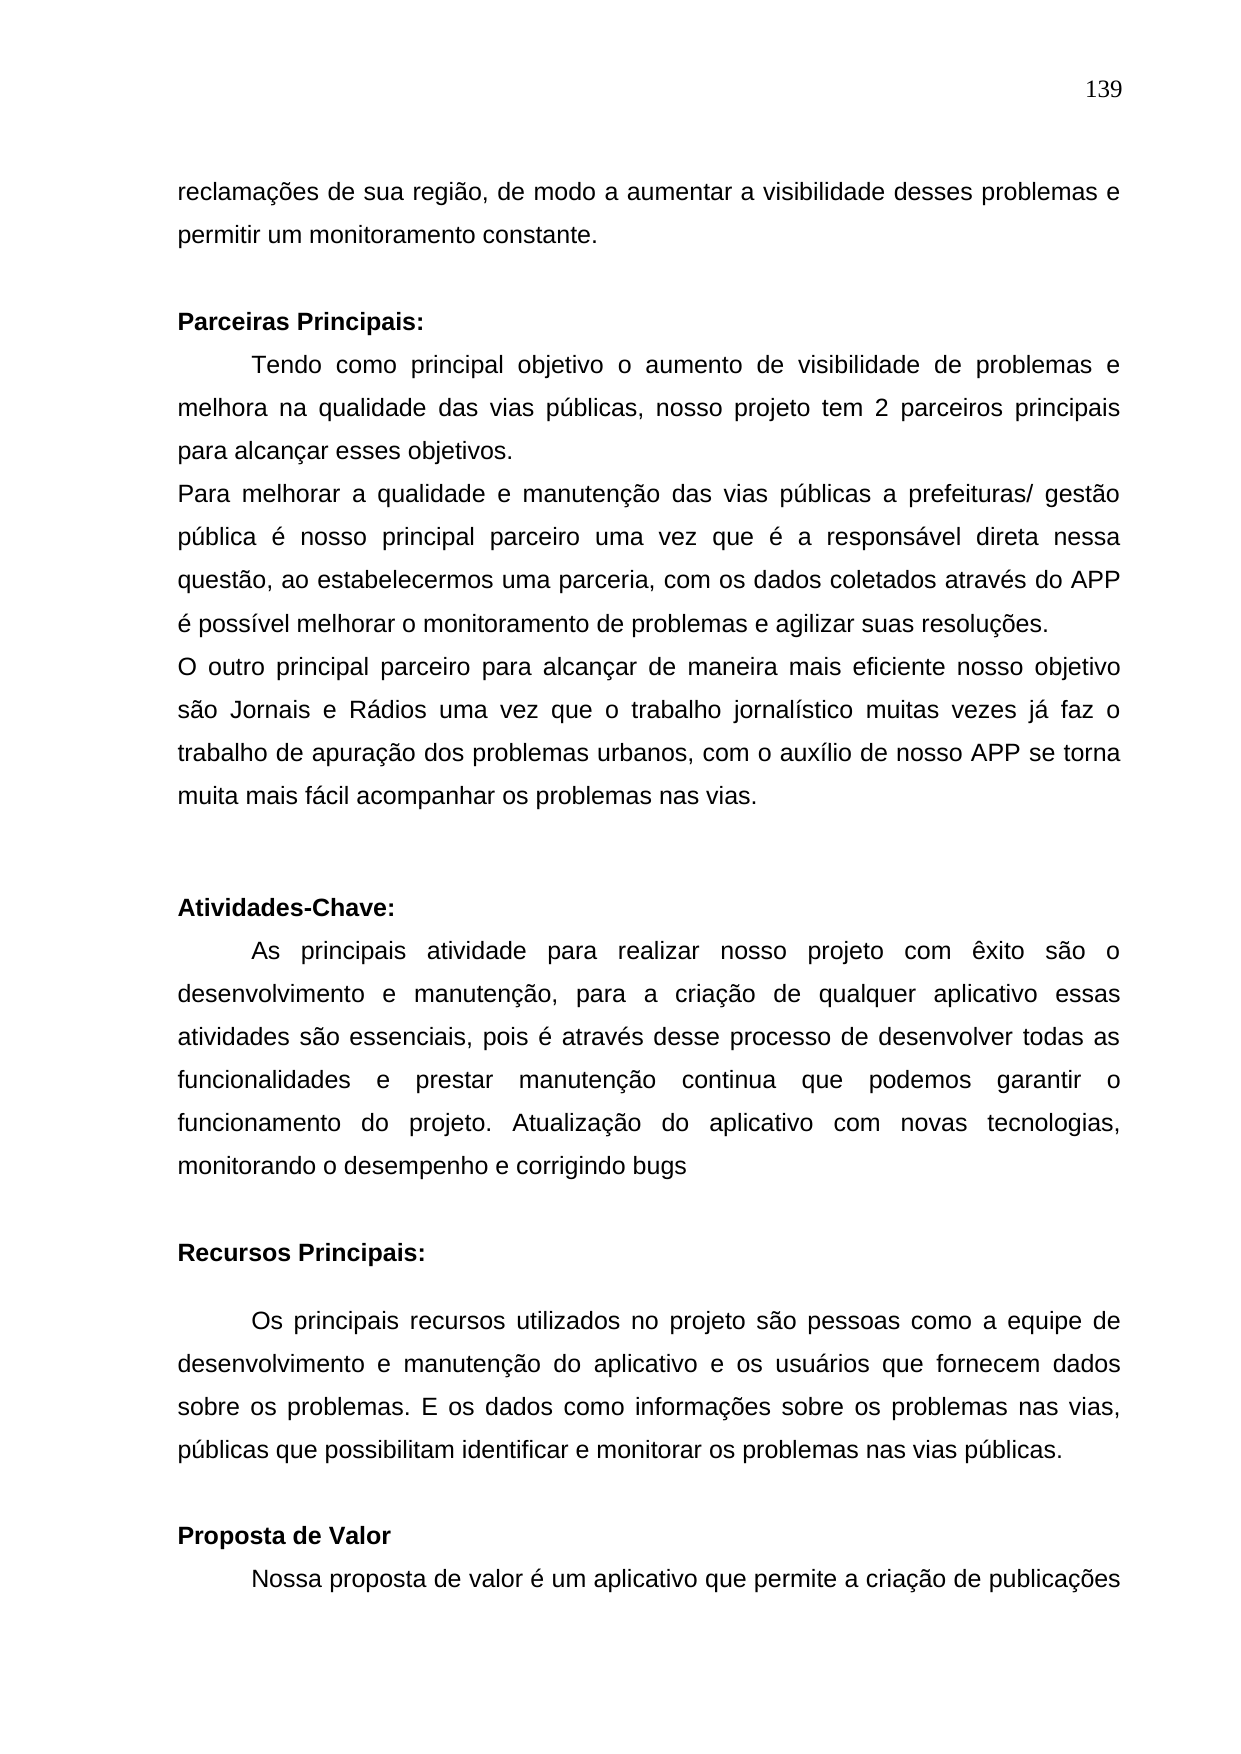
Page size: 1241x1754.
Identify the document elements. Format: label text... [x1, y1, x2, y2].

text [177, 1306, 1122, 1593]
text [177, 177, 1122, 810]
text Atividades-Chave: As principais atividade para realizar nosso projeto com êxito são o desenvolvimento e manutenção, para a criação de qualquer aplicativo essas atividades são essenciais, pois é através desse processo de desenvolver todas as funcionalidades e prestar manutenção continua que podemos garantir o funcionamento do projeto. Atualização do aplicativo com novas tecnologias, monitorando o desempenho e corrigindo bugs Recursos Principais: [177, 849, 1122, 1266]
